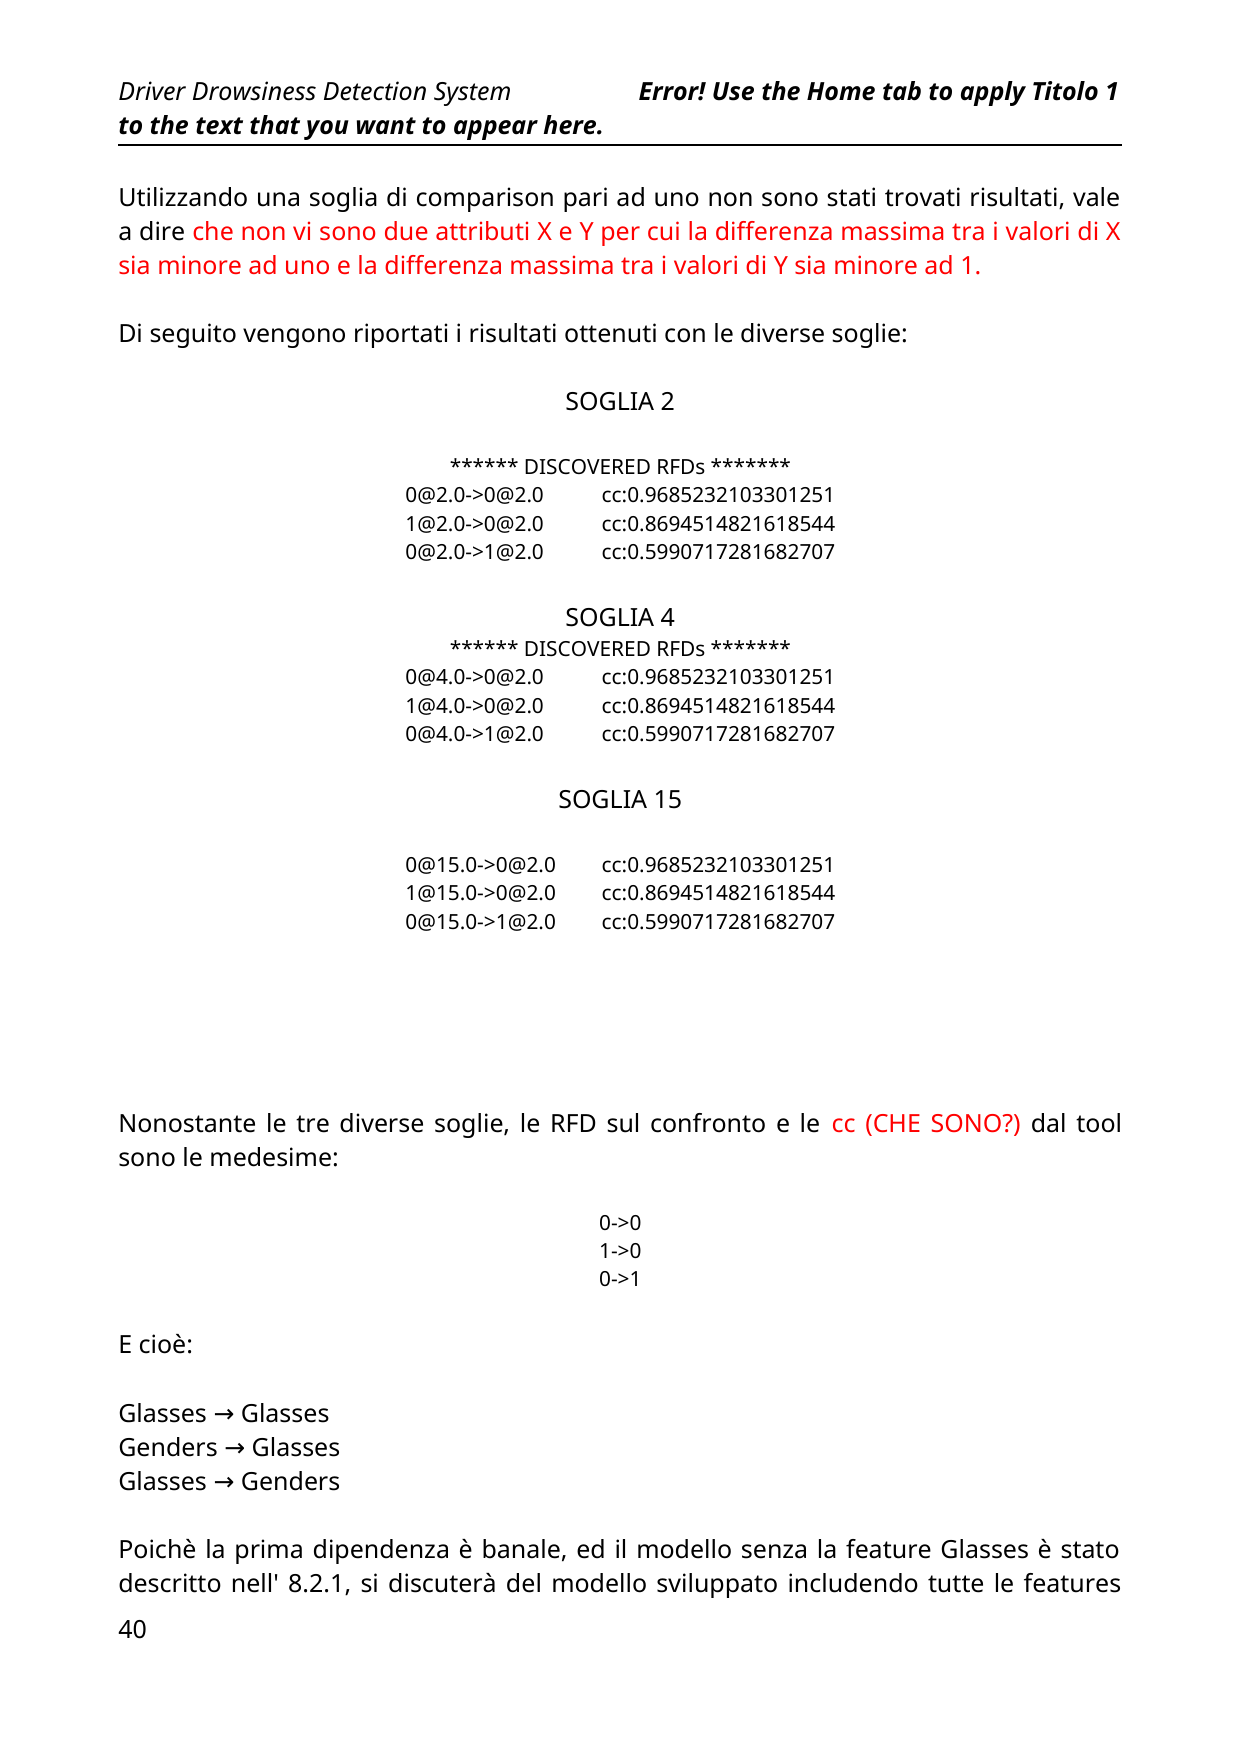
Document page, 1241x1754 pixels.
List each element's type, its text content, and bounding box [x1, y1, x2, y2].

text Di seguito vengono riportati i risultati ottenuti con le diverse soglie: [118, 316, 1122, 350]
text Glasses → Genders [118, 1463, 1122, 1497]
text 1@15.0->0@2.0 cc:0.8694514821618544 [118, 878, 1122, 907]
text 0@2.0->0@2.0 cc:0.9685232103301251 [118, 481, 1122, 509]
text 0->1 [118, 1264, 1122, 1293]
text SOGLIA 4 [118, 600, 1122, 634]
text 0->0 [118, 1208, 1122, 1236]
text 0@2.0->1@2.0 cc:0.5990717281682707 [118, 537, 1122, 566]
text 1@4.0->0@2.0 cc:0.8694514821618544 [118, 691, 1122, 719]
text 1->0 [118, 1236, 1122, 1264]
text Glasses → Glasses [118, 1395, 1122, 1429]
text 0@4.0->1@2.0 cc:0.5990717281682707 [118, 719, 1122, 748]
text 0@4.0->0@2.0 cc:0.9685232103301251 [118, 662, 1122, 691]
text 0@15.0->0@2.0 cc:0.9685232103301251 [118, 850, 1122, 878]
text 1@2.0->0@2.0 cc:0.8694514821618544 [118, 509, 1122, 537]
text Nonostante le tre diverse soglie, le RFD sul confronto e le cc (CHE SONO?) dal tool sono le medesime: [118, 1106, 1122, 1174]
text Genders → Glasses [118, 1429, 1122, 1463]
text ****** DISCOVERED RFDs ******* [118, 452, 1122, 481]
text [118, 1531, 1122, 1599]
text Utilizzando una soglia di comparison pari ad uno non sono stati trovati risultati, vale a dire che non vi sono due attributi X e Y per cui la differenza massima tra i valori di X sia minore ad uno e la differenza massima tra i valori di Y sia minore ad 1. [118, 179, 1122, 282]
text SOGLIA 15 [118, 782, 1122, 816]
text SOGLIA 2 [118, 384, 1122, 418]
text 0@15.0->1@2.0 cc:0.5990717281682707 [118, 907, 1122, 935]
text E cioè: [118, 1327, 1122, 1361]
text ****** DISCOVERED RFDs ******* [118, 634, 1122, 662]
